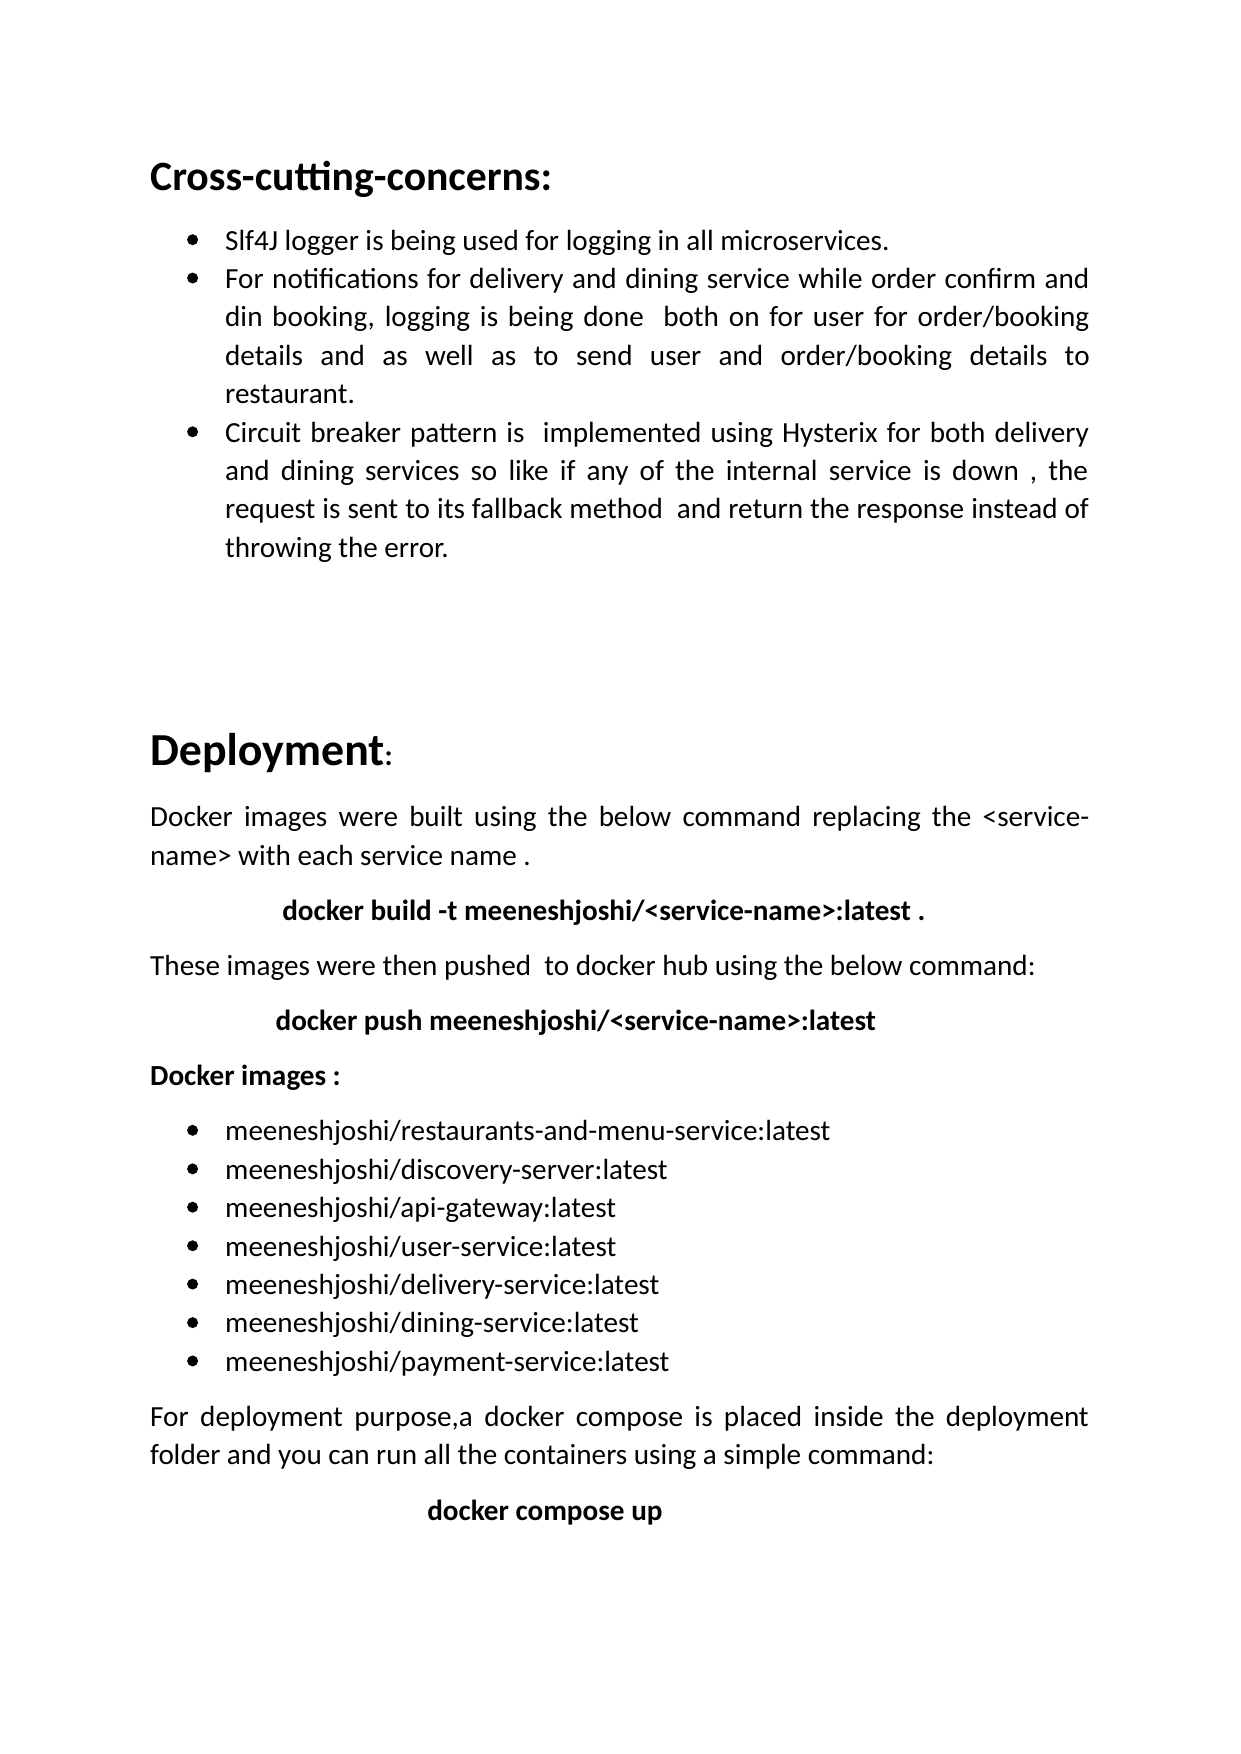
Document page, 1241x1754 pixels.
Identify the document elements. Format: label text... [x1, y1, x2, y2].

list meeneshjoshi/api-gateway:latest [187, 1189, 1090, 1225]
text docker push meeneshjoshi/<service-name>:latest [150, 1002, 1090, 1038]
text These images were then pushed to docker hub using the below command: [150, 947, 1090, 983]
text docker build -t meeneshjoshi/<service-name>:latest . [150, 892, 1090, 927]
text For deployment purpose,a docker compose is placed inside the deployment folder and you can run all the containers using a simple command: [150, 1398, 1090, 1472]
list meeneshjoshi/payment-service:latest [187, 1343, 1090, 1378]
text Docker images were built using the below command replacing the <service-name> with each service name . [150, 798, 1090, 872]
list meeneshjoshi/restaurants-and-menu-service:latest [187, 1112, 1090, 1148]
list For notifications for delivery and dining service while order confirm and din booking, logging is being done both on for user for order/booking details and as well as to send user and order/booking details to restaurant. [187, 260, 1090, 411]
list meeneshjoshi/dining-service:latest [187, 1304, 1090, 1340]
text Docker images : [150, 1057, 1090, 1093]
list Slf4J logger is being used for logging in all microservices. [187, 222, 1090, 257]
list meeneshjoshi/delivery-service:latest [187, 1266, 1090, 1302]
list meeneshjoshi/user-service:latest [187, 1228, 1090, 1263]
list meeneshjoshi/discovery-server:latest [187, 1151, 1090, 1186]
text Cross-cutting-concerns: [150, 150, 1090, 201]
list Circuit breaker pattern is implemented using Hysterix for both delivery and dining services so like if any of the internal service is down , the request is sent to its fallback method and return the response instead of throwing the error. [187, 414, 1090, 565]
text docker compose up [150, 1492, 1090, 1527]
text Deployment: [150, 721, 1090, 777]
